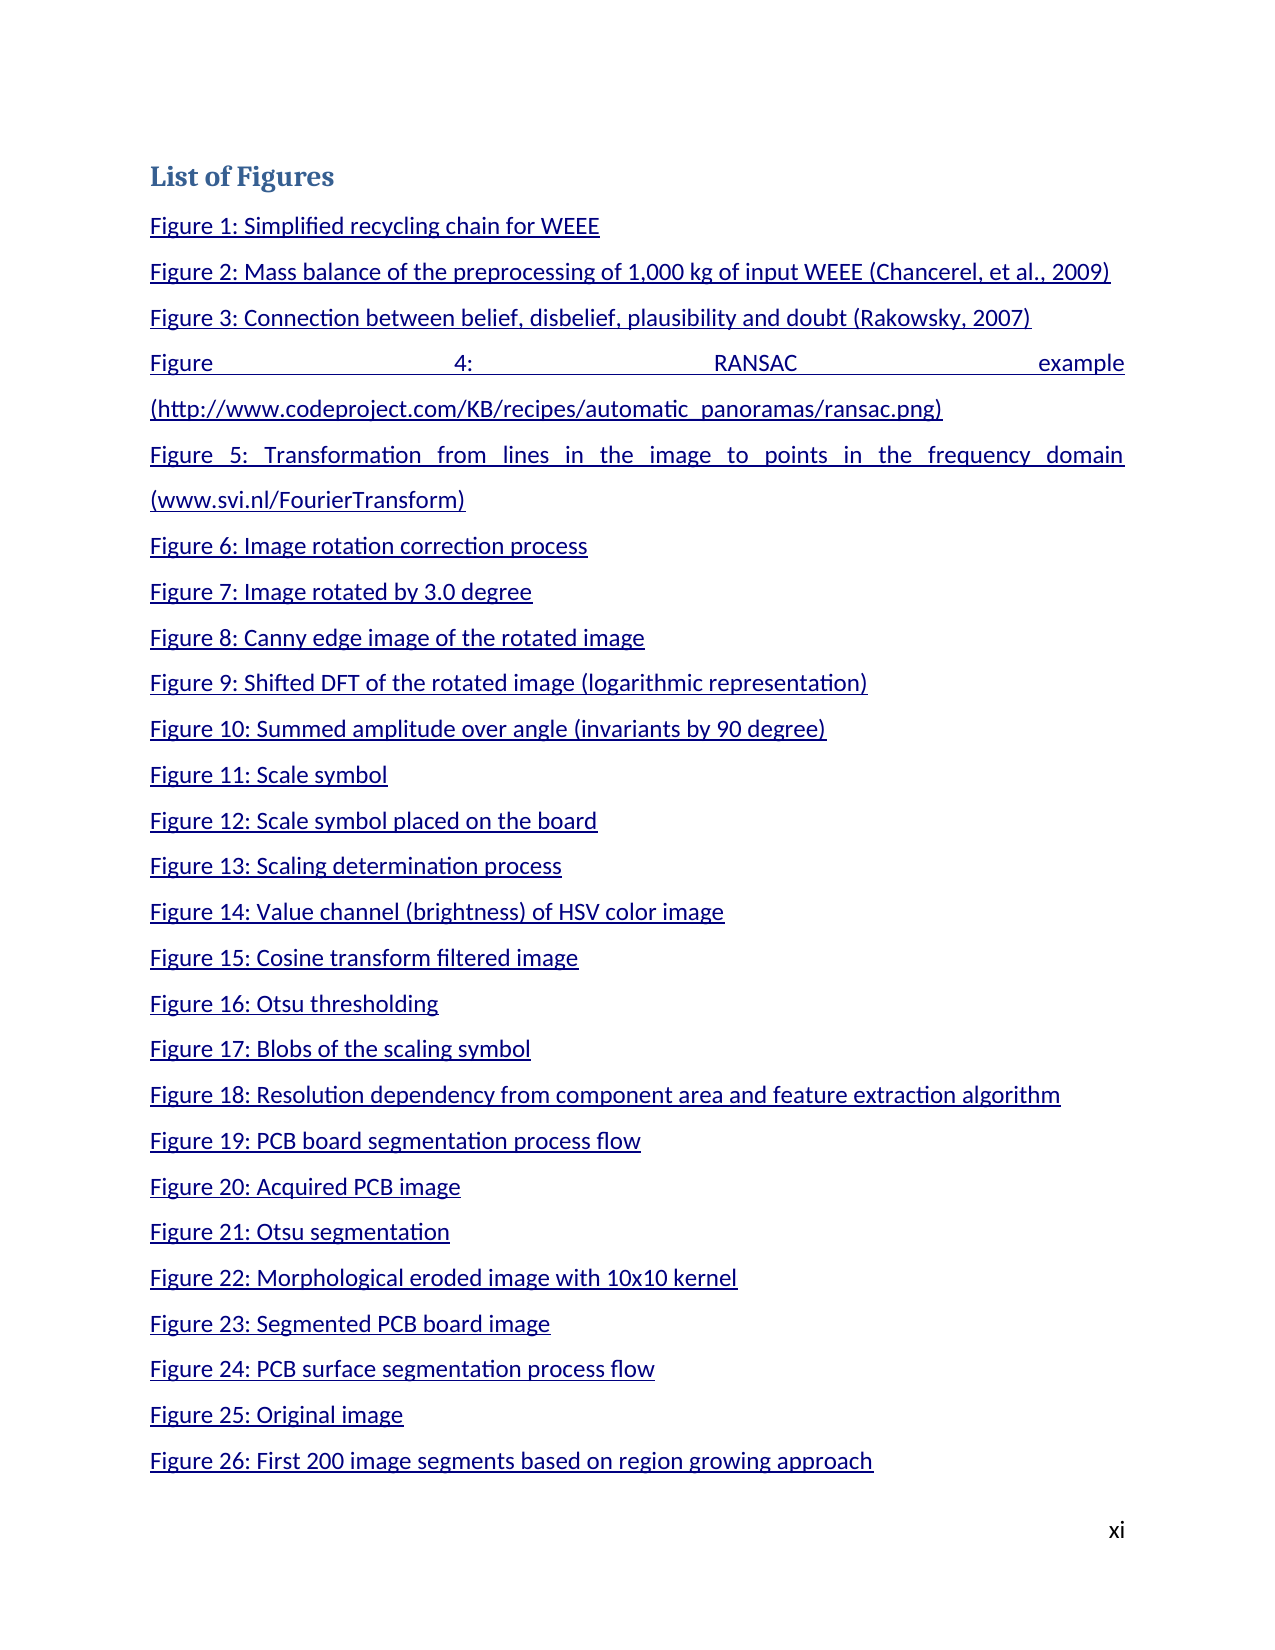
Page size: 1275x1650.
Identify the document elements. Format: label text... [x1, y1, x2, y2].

text Figure 5: Transformation from lines in the image to points in the frequency domain (www.svi.nl/FourierTransform) 30 [150, 467, 1125, 515]
text Figure 21: Otsu segmentation 39 [150, 1216, 1125, 1247]
subtitle List of Figures [150, 160, 1125, 193]
text Figure 19: PCB board segmentation process flow 38 [150, 1125, 1125, 1155]
text Figure 11: Scale symbol 33 [150, 759, 1125, 789]
text Figure 17: Blobs of the scaling symbol 35 [150, 1033, 1125, 1064]
text Figure 8: Canny edge image of the rotated image 32 [150, 622, 1125, 652]
text Figure 25: Original image 41 [150, 1399, 1125, 1430]
text Figure 15: Cosine transform filtered image 35 [150, 942, 1125, 972]
text Figure 3: Connection between belief, disbelief, plausibility and doubt (Rakowsky, 2007) 21 [150, 302, 1125, 332]
text Figure 20: Acquired PCB image 39 [150, 1171, 1125, 1201]
text Figure 13: Scaling determination process 33 [150, 851, 1125, 881]
text Figure 5: Transformation from lines in the image to points in the frequency domain (www.svi.nl/FourierTransform) 30 [150, 439, 1125, 465]
text Figure 24: PCB surface segmentation process flow 40 [150, 1353, 1125, 1384]
text Figure 22: Morphological eroded image with 10x10 kernel 39 [150, 1262, 1125, 1293]
text Figure 14: Value channel (brightness) of HSV color image 35 [150, 896, 1125, 927]
text Figure 26: First 200 image segments based on region growing approach 41 [150, 1445, 1125, 1476]
text Figure 2: Mass balance of the preprocessing of 1,000 kg of input WEEE (Chancerel, et al., 2009) 3 [150, 256, 1125, 287]
text Figure 18: Resolution dependency from component area and feature extraction algorithm 37 [150, 1079, 1125, 1110]
text Figure 23: Segmented PCB board image 39 [150, 1308, 1125, 1338]
text Figure 4: RANSAC example (http://www.codeproject.com/KB/recipes/automatic_panoramas/ransac.png) 24 [150, 347, 1125, 374]
text Figure 7: Image rotated by 3.0 degree 32 [150, 576, 1125, 607]
text Figure 16: Otsu thresholding 35 [150, 988, 1125, 1018]
text Figure 1: Simplified recycling chain for WEEE 2 [150, 210, 1125, 241]
text Figure 12: Scale symbol placed on the board 33 [150, 805, 1125, 835]
text Figure 10: Summed amplitude over angle (invariants by 90 degree) 32 [150, 713, 1125, 744]
text Figure 4: RANSAC example (http://www.codeproject.com/KB/recipes/automatic_panoramas/ransac.png) 24 [150, 375, 1125, 424]
text Figure 9: Shifted DFT of the rotated image (logarithmic representation) 32 [150, 668, 1125, 698]
text Figure 6: Image rotation correction process 31 [150, 530, 1125, 561]
